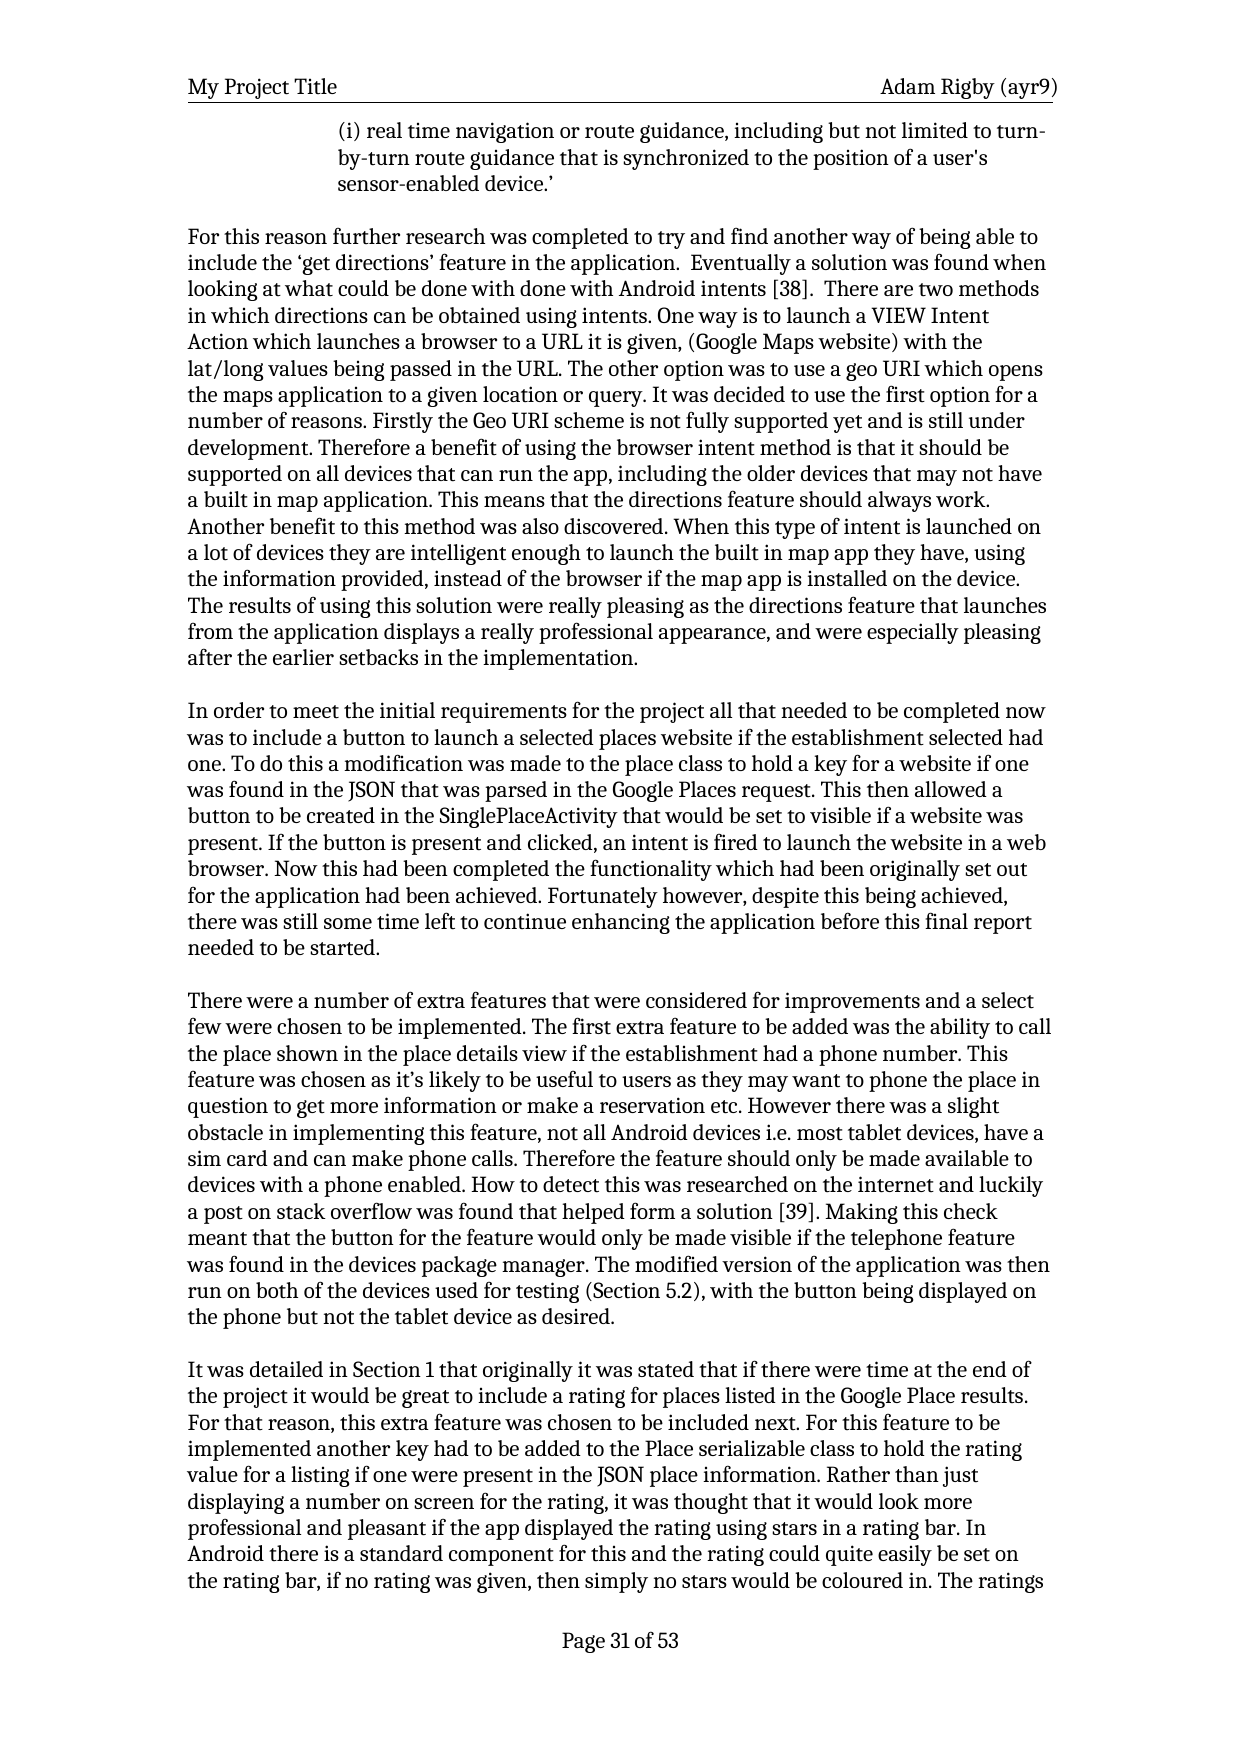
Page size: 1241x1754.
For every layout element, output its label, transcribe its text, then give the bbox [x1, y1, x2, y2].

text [187, 1357, 1053, 1594]
text There were a number of extra features that were considered for improvements and a select few were chosen to be implemented. The first extra feature to be added was the ability to call the place shown in the place details view if the establishment had a phone number. This feature was chosen as it’s likely to be useful to users as they may want to phone the place in question to get more information or make a reservation etc. However there was a slight obstacle in implementing this feature, not all Android devices i.e. most tablet devices, have a sim card and can make phone calls. Therefore the feature should only be made available to devices with a phone enabled. How to detect this was researched on the internet and luckily a post on stack overflow was found that helped form a solution [39]. Making this check meant that the button for the feature would only be made visible if the telephone feature was found in the devices package manager. The modified version of the application was then run on both of the devices used for testing (Section 5.2), with the button being displayed on the phone but not the tablet device as desired. [187, 988, 1053, 1330]
text In order to meet the initial requirements for the project all that needed to be completed now was to include a button to launch a selected places website if the establishment selected had one. To do this a modification was made to the place class to hold a key for a website if one was found in the JSON that was parsed in the Google Places request. This then allowed a button to be created in the SinglePlaceActivity that would be set to visible if a website was present. If the button is present and clicked, an intent is fired to launch the website in a web browser. Now this had been completed the functionality which had been originally set out for the application had been achieved. Fortunately however, despite this being achieved, there was still some time left to continue enhancing the application before this final report needed to be started. [187, 698, 1053, 961]
text (i) real time navigation or route guidance, including but not limited to turn-by-turn route guidance that is synchronized to the position of a user's sensor-enabled device.’ [337, 118, 1053, 197]
text For this reason further research was completed to try and find another way of being able to include the ‘get directions’ feature in the application. Eventually a solution was found when looking at what could be done with done with Android intents [38]. There are two methods in which directions can be obtained using intents. One way is to launch a VIEW Intent Action which launches a browser to a URL it is given, (Google Maps website) with the lat/long values being passed in the URL. The other option was to use a geo URI which opens the maps application to a given location or query. It was decided to use the first option for a number of reasons. Firstly the Geo URI scheme is not fully supported yet and is still under development. Therefore a benefit of using the browser intent method is that it should be supported on all devices that can run the app, including the older devices that may not have a built in map application. This means that the directions feature should always work. Another benefit to this method was also discovered. When this type of intent is launched on a lot of devices they are intelligent enough to launch the built in map app they have, using the information provided, instead of the browser if the map app is installed on the device. The results of using this solution were really pleasing as the directions feature that launches from the application displays a really professional appearance, and were especially pleasing after the earlier setbacks in the implementation. [187, 223, 1053, 672]
